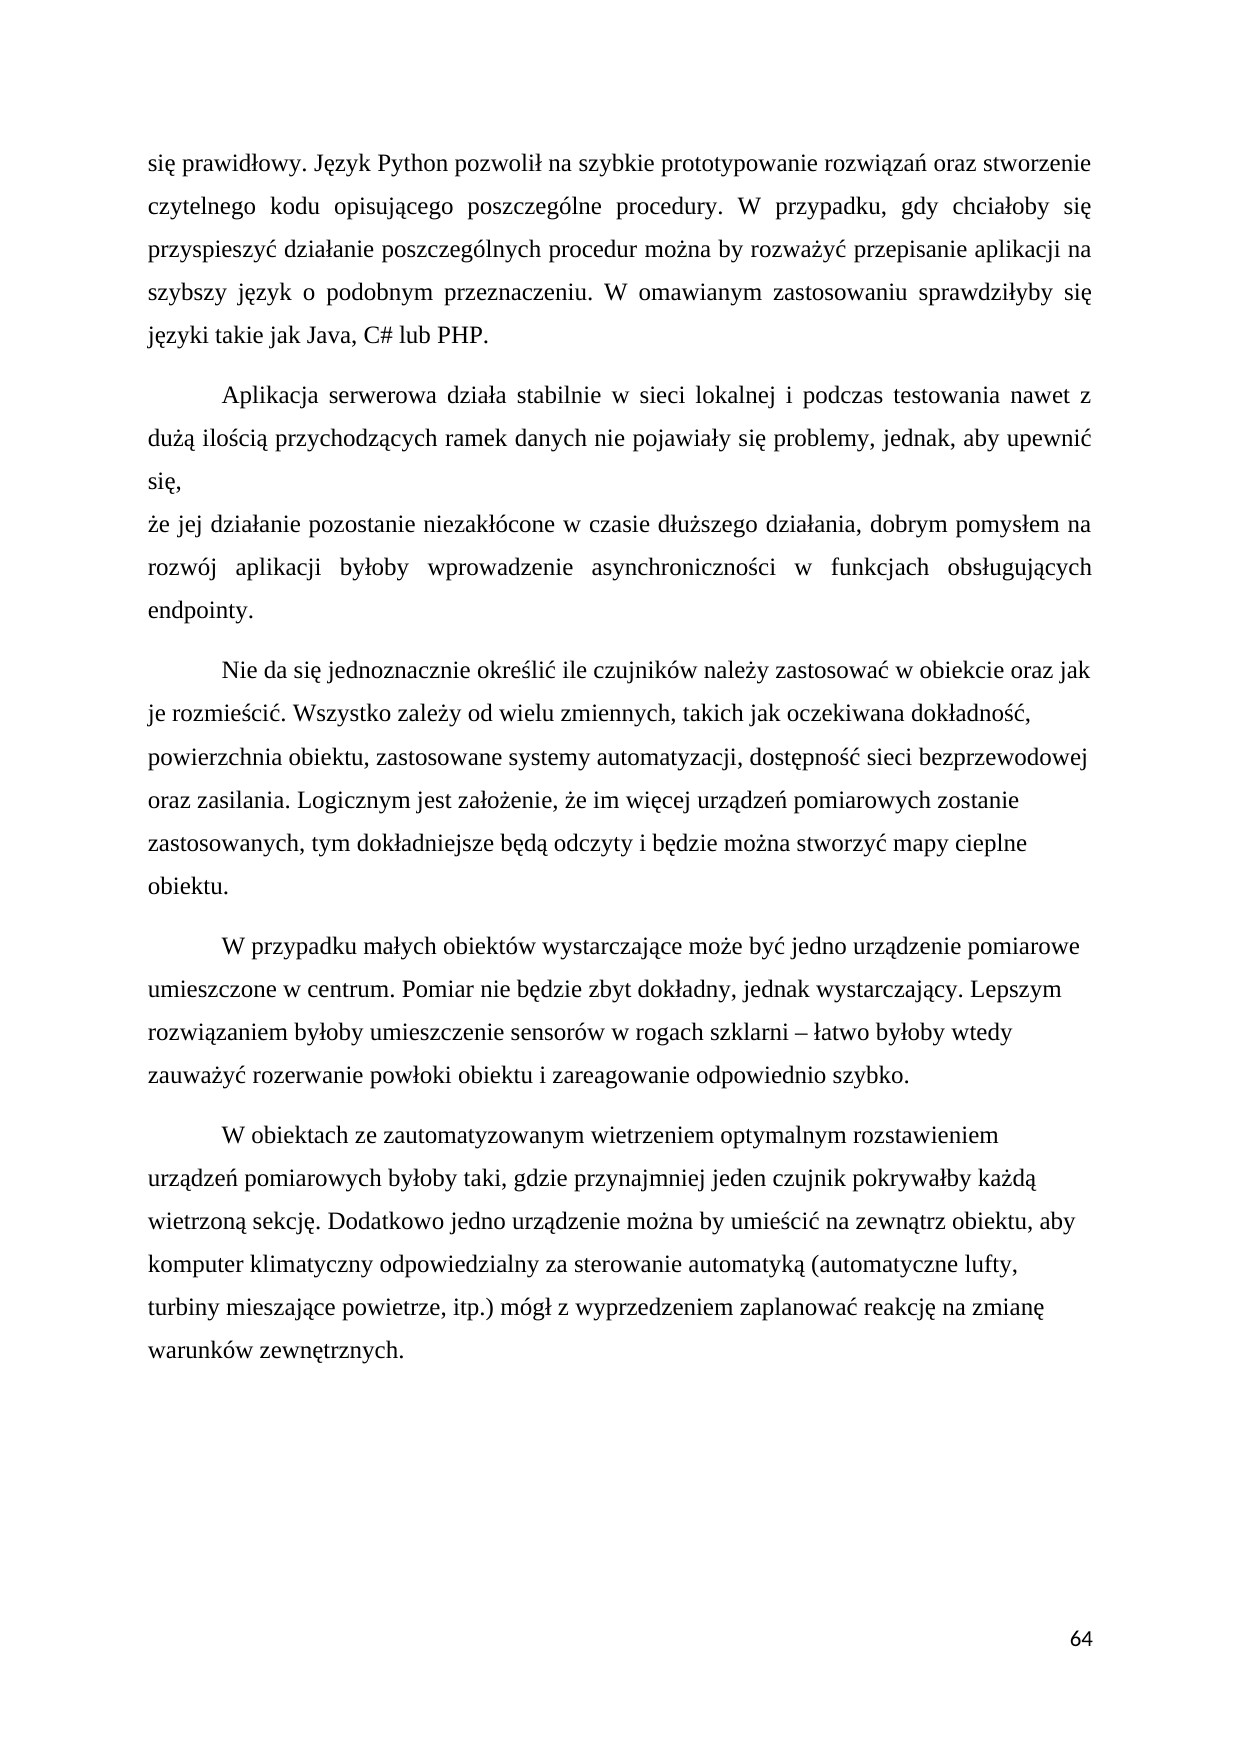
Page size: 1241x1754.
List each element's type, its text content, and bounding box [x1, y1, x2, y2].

text W przypadku małych obiektów wystarczające może być jedno urządzenie pomiarowe umieszczone w centrum. Pomiar nie będzie zbyt dokładny, jednak wystarczający. Lepszym rozwiązaniem byłoby umieszczenie sensorów w rogach szklarni – łatwo byłoby wtedy zauważyć rozerwanie powłoki obiektu i zareagowanie odpowiednio szybko. [148, 931, 1093, 1089]
text Nie da się jednoznacznie określić ile czujników należy zastosować w obiekcie oraz jak je rozmieścić. Wszystko zależy od wielu zmiennych, takich jak oczekiwana dokładność, powierzchnia obiektu, zastosowane systemy automatyzacji, dostępność sieci bezprzewodowej oraz zasilania. Logicznym jest założenie, że im więcej urządzeń pomiarowych zostanie zastosowanych, tym dokładniejsze będą odczyty i będzie można stworzyć mapy cieplne obiektu. [148, 655, 1093, 900]
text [148, 148, 1093, 349]
text Aplikacja serwerowa działa stabilnie w sieci lokalnej i podczas testowania nawet z dużą ilością przychodzących ramek danych nie pojawiały się problemy, jednak, aby upewnić się, że jej działanie pozostanie niezakłócone w czasie dłuższego działania, dobrym pomysłem na rozwój aplikacji byłoby wprowadzenie asynchroniczności w funkcjach obsługujących endpointy. [148, 380, 1093, 624]
text W obiektach ze zautomatyzowanym wietrzeniem optymalnym rozstawieniem urządzeń pomiarowych byłoby taki, gdzie przynajmniej jeden czujnik pokrywałby każdą wietrzoną sekcję. Dodatkowo jedno urządzenie można by umieścić na zewnątrz obiektu, aby komputer klimatyczny odpowiedzialny za sterowanie automatyką (automatyczne lufty, turbiny mieszające powietrze, itp.) mógł z wyprzedzeniem zaplanować reakcję na zmianę warunków zewnętrznych. [148, 1120, 1093, 1364]
